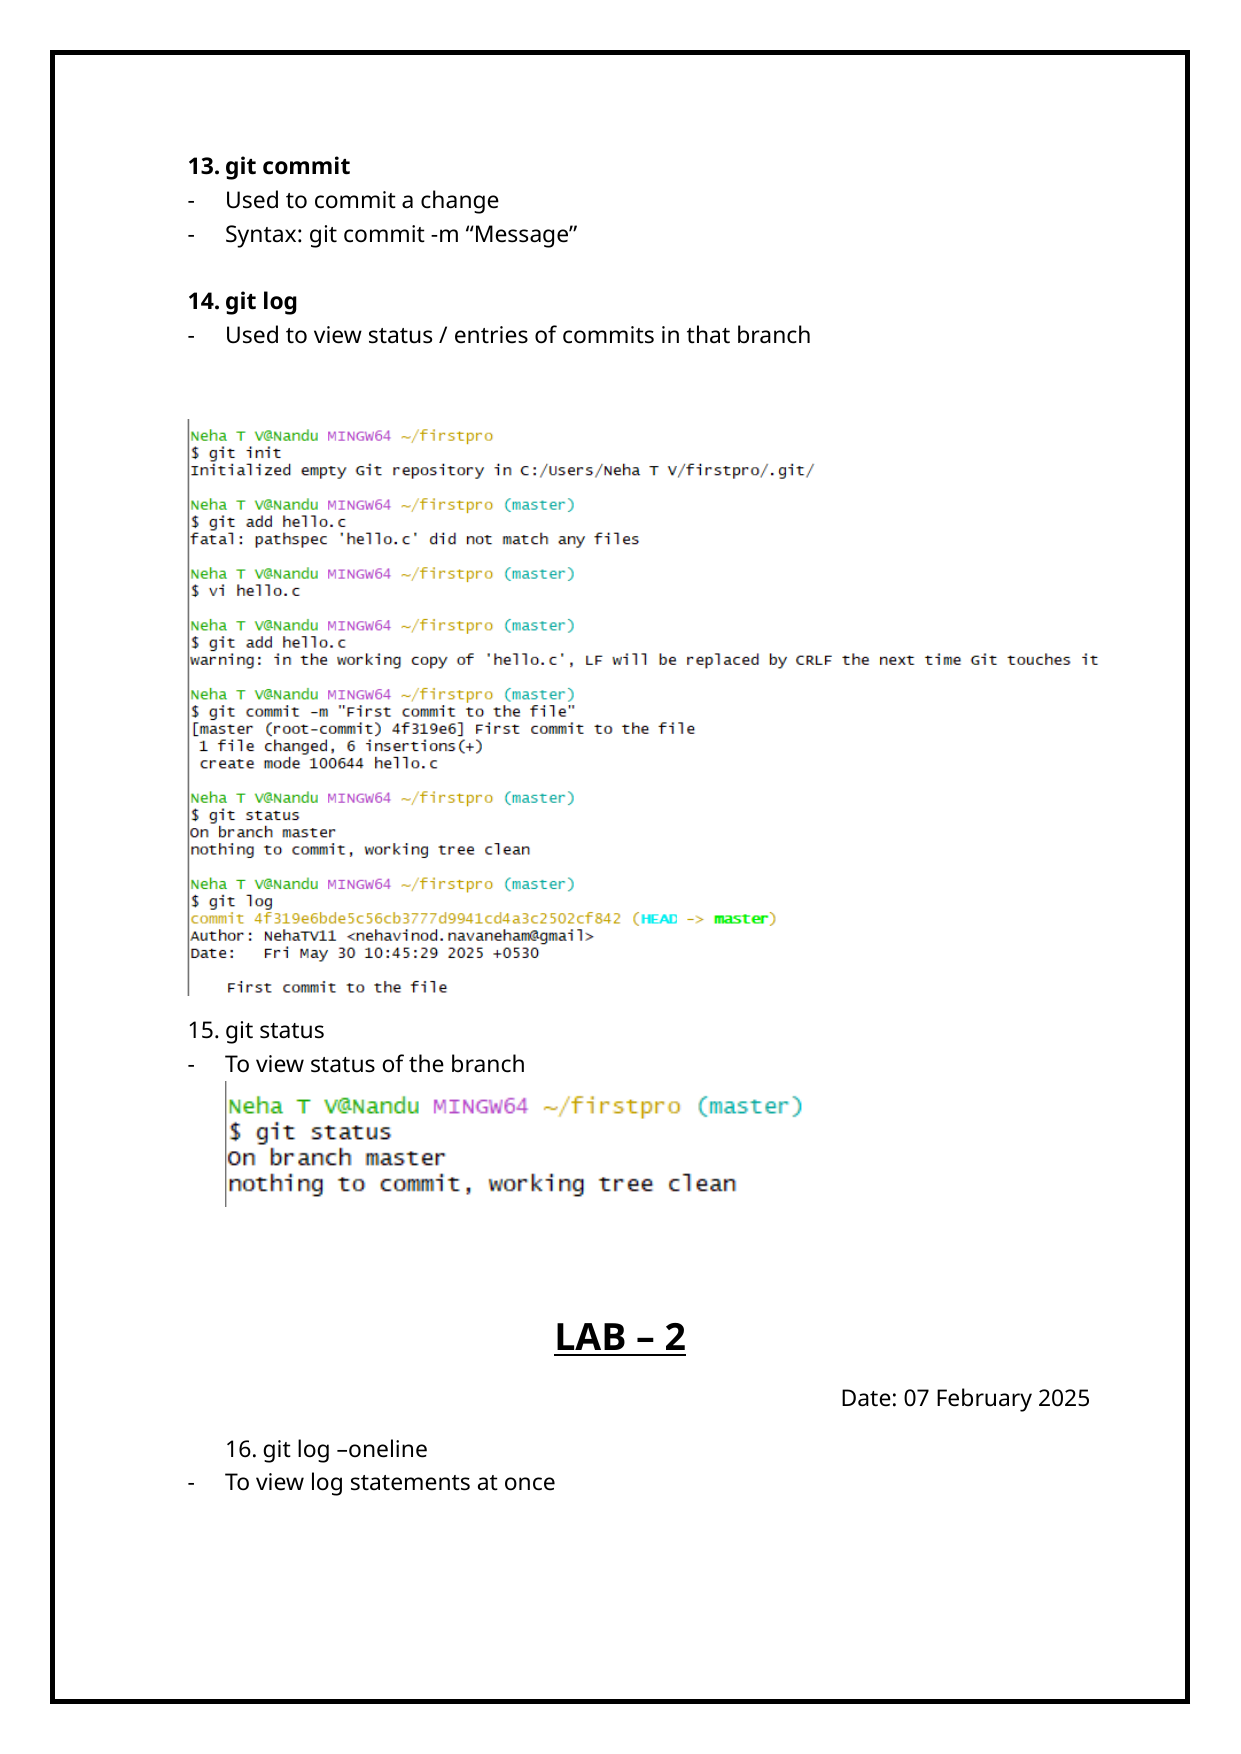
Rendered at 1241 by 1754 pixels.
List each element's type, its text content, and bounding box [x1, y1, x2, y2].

list To view status of the branch [187, 1048, 1090, 1079]
list To view log statements at once [187, 1466, 1090, 1498]
list git status [187, 1014, 1090, 1046]
list Syntax: git commit -m “Message” [187, 217, 1090, 249]
picture [225, 1081, 812, 1207]
list Used to commit a change [187, 184, 1090, 215]
text Date: 07 February 2025 [150, 1382, 1090, 1413]
picture [187, 419, 1128, 996]
list git log –oneline [225, 1433, 1090, 1464]
list git log [187, 285, 1090, 316]
list Used to view status / entries of commits in that branch [187, 319, 1090, 350]
list git commit [187, 150, 1090, 181]
text LAB – 2 [150, 1310, 1090, 1361]
